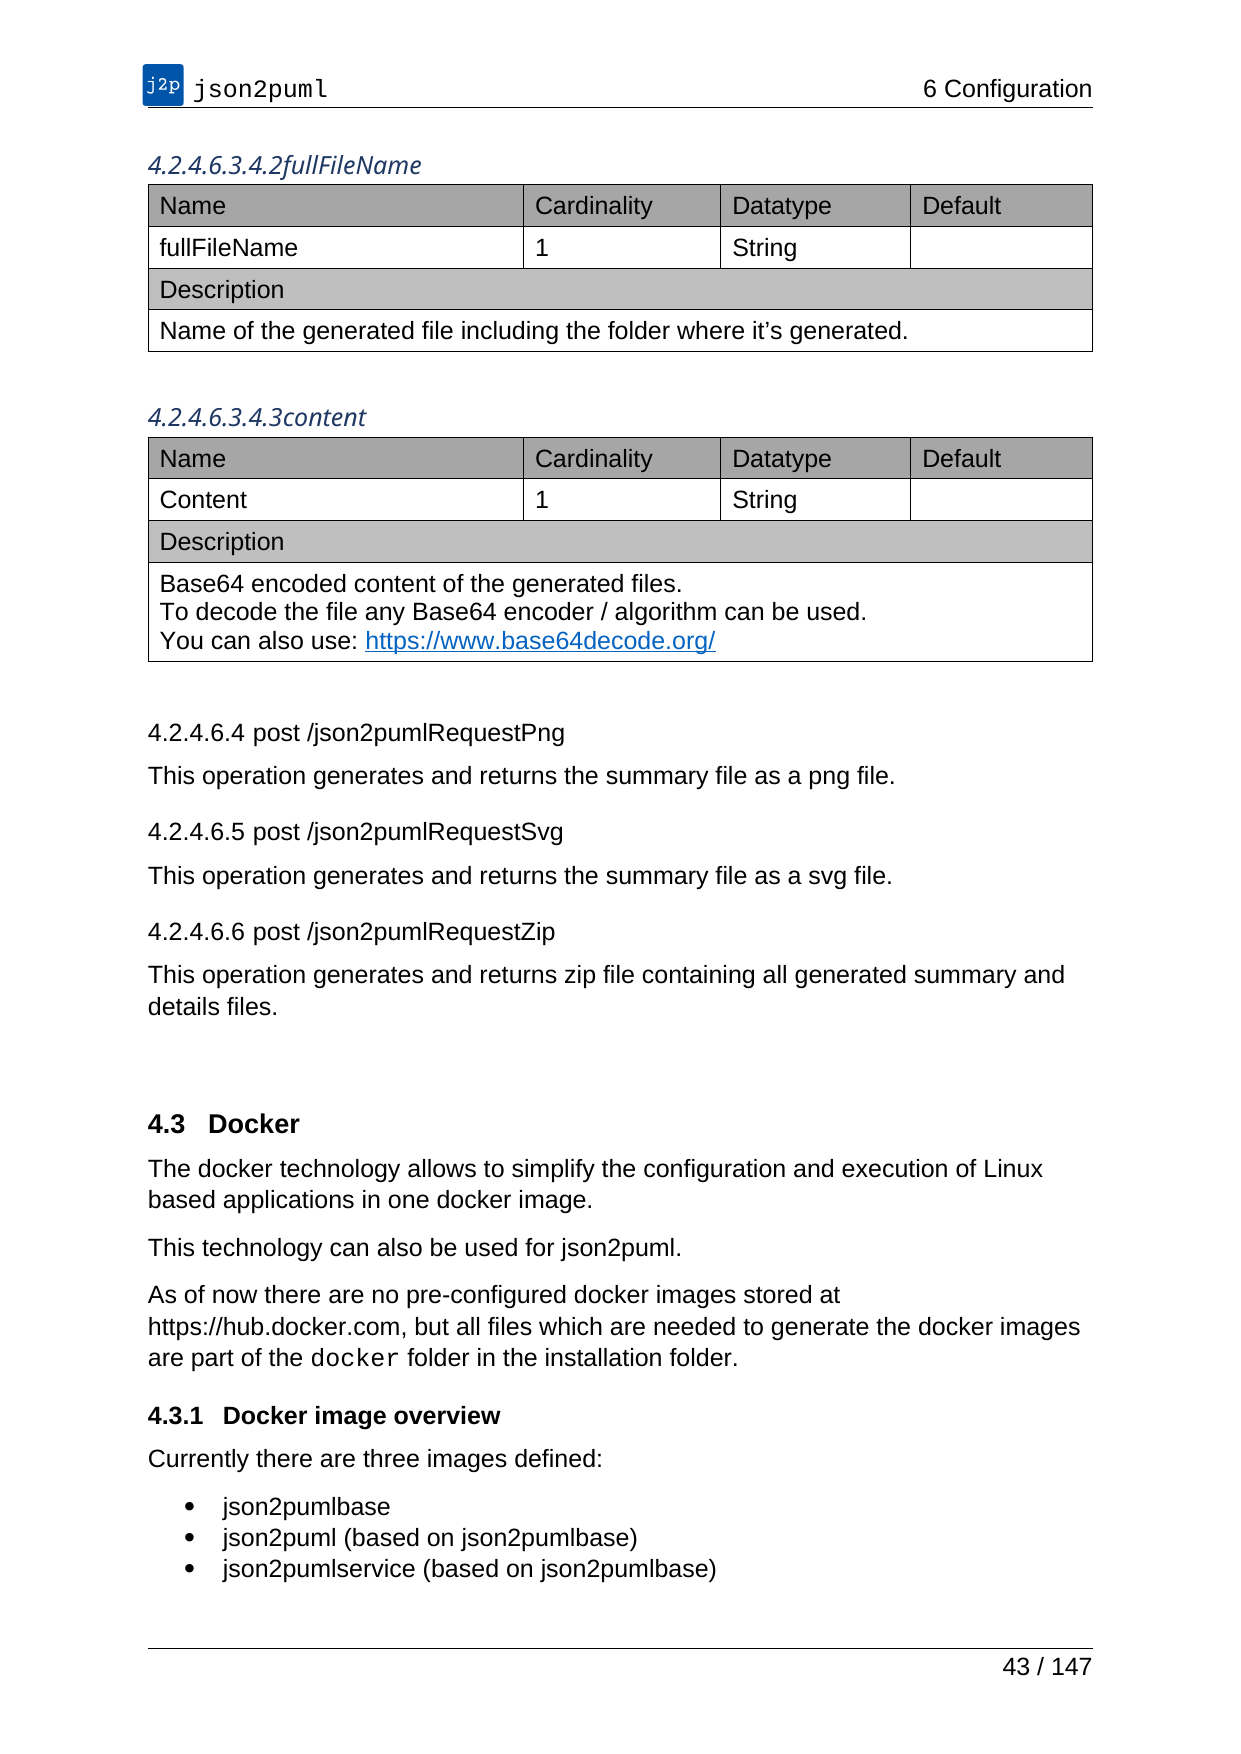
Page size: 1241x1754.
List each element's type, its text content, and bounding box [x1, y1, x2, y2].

list json2pumlservice (based on json2pumlbase) [185, 1554, 1093, 1583]
table_header Name [149, 185, 523, 226]
table_header Cardinality [524, 185, 720, 226]
subtitle post /json2pumlRequestZip [148, 917, 1093, 946]
table_header Name [149, 438, 523, 478]
table_header Cardinality [524, 438, 720, 478]
table_header Default [911, 185, 1092, 226]
subtitle post /json2pumlRequestPng [148, 718, 1093, 747]
table_cell String [721, 227, 910, 268]
text This operation generates and returns the summary file as a svg file. [148, 861, 1093, 890]
text Currently there are three images defined: [148, 1444, 1093, 1473]
text This operation generates and returns the summary file as a png file. [148, 761, 1093, 790]
list json2pumlbase [185, 1492, 1093, 1521]
table_header Datatype [721, 438, 910, 478]
table_cell Description [149, 521, 1092, 562]
table_cell [911, 227, 1092, 268]
table_cell fullFileName [149, 227, 523, 268]
table_cell 1 [524, 227, 720, 268]
table_cell Base64 encoded content of the generated files. To decode the file any Base64 encoder / algorithm can be used. You can also use: https://www.base64decode.org/ [149, 563, 1092, 661]
list json2puml (based on json2pumlbase) [185, 1523, 1093, 1552]
table_header Datatype [721, 185, 910, 226]
table_header Default [911, 438, 1092, 478]
table_cell Name of the generated file including the folder where it’s generated. [149, 310, 1092, 351]
table_cell String [721, 479, 910, 520]
subtitle content [148, 400, 1093, 434]
text This operation generates and returns zip file containing all generated summary and details files. [148, 961, 1093, 1020]
subtitle Docker image overview [148, 1401, 1093, 1430]
text This technology can also be used for json2puml. [148, 1233, 1093, 1262]
table_cell Description [149, 269, 1092, 309]
subtitle fullFileName [148, 148, 1093, 182]
subtitle Docker [148, 1108, 1093, 1139]
text As of now there are no pre-configured docker images stored at https://hub.docker.com, but all files which are needed to generate the docker images are part of the docker folder in the installation folder. [148, 1281, 1093, 1373]
table_cell Content [149, 479, 523, 520]
table_cell [911, 479, 1092, 520]
text The docker technology allows to simplify the configuration and execution of Linux based applications in one docker image. [148, 1154, 1093, 1214]
subtitle post /json2pumlRequestSvg [148, 817, 1093, 846]
picture [142, 64, 184, 106]
table_cell 1 [524, 479, 720, 520]
